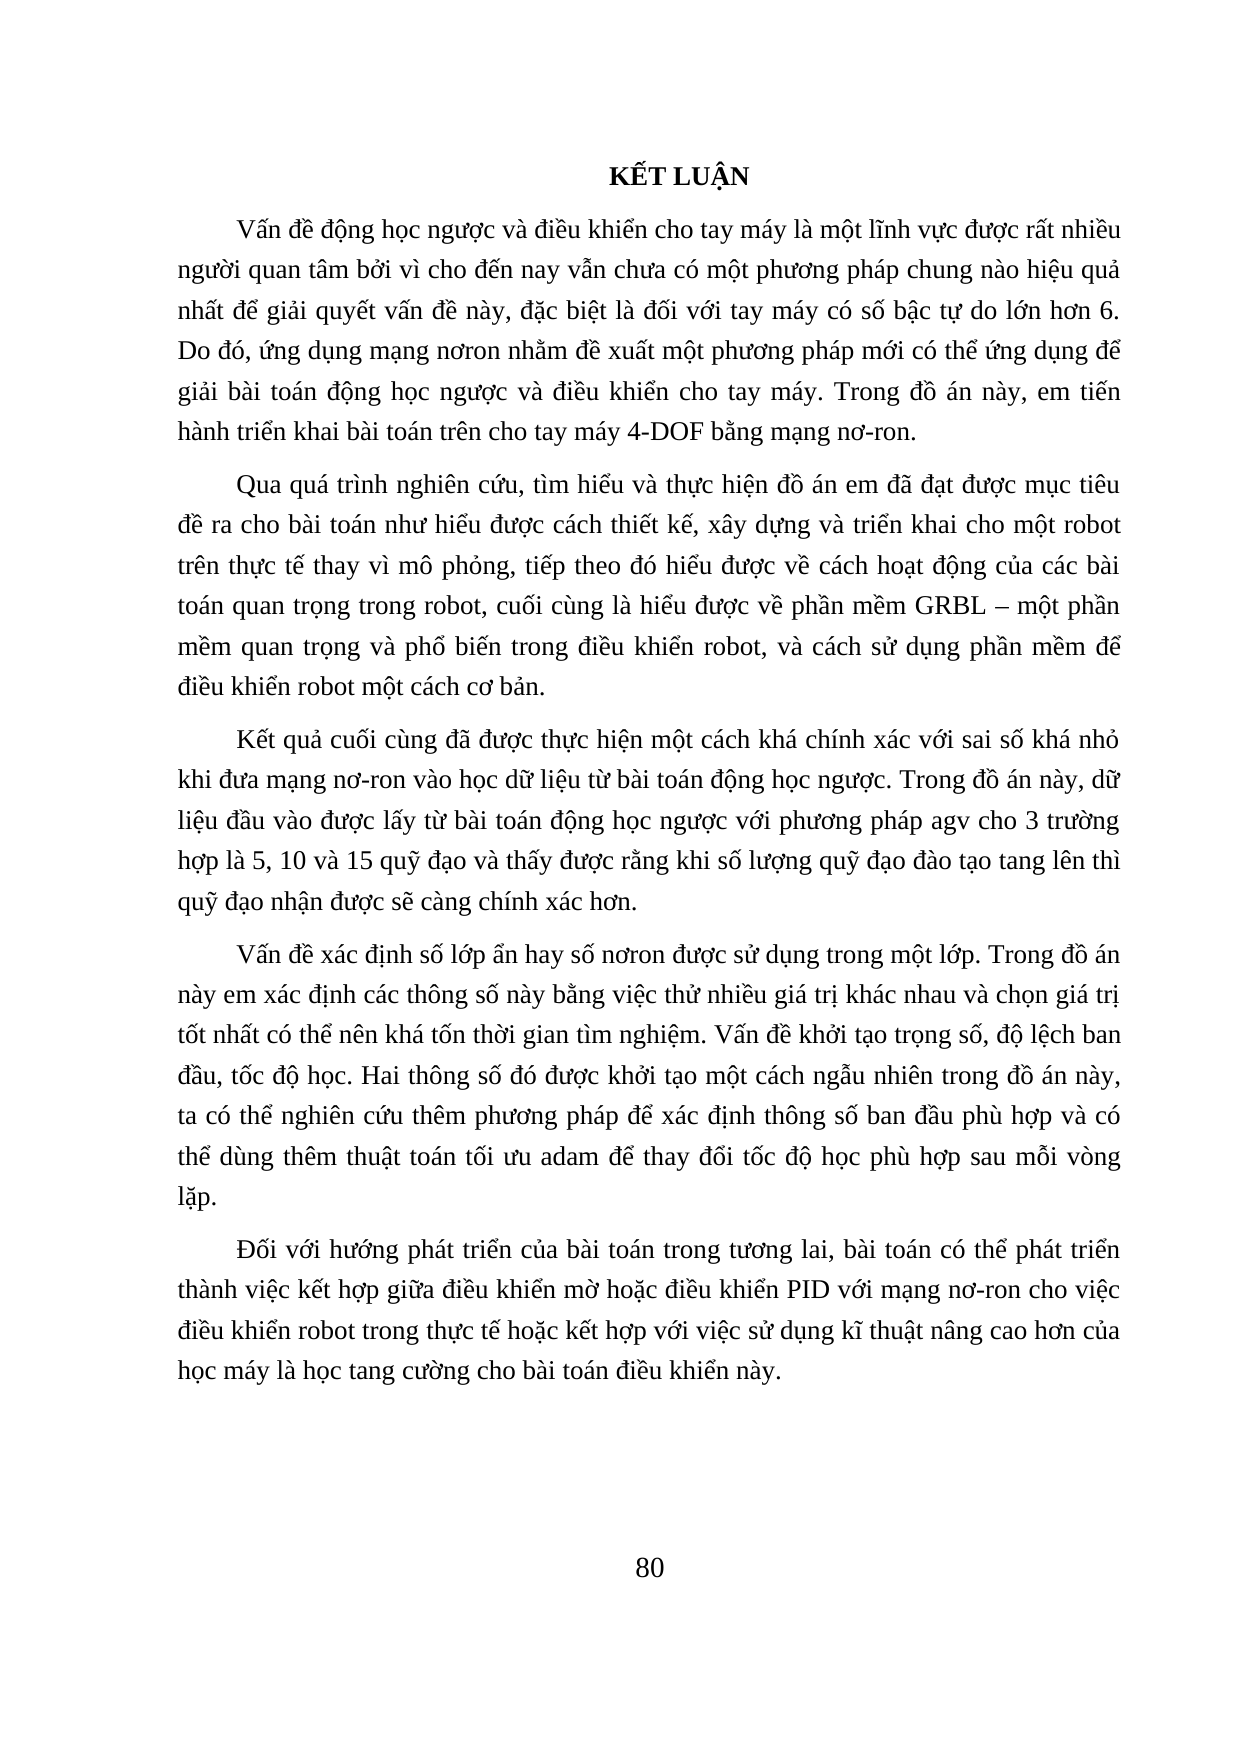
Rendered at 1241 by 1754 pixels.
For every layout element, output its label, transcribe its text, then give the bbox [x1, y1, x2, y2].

text Vấn đề xác định số lớp ẩn hay số nơron được sử dụng trong một lớp. Trong đồ án này em xác định các thông số này bằng việc thử nhiều giá trị khác nhau và chọn giá trị tốt nhất có thể nên khá tốn thời gian tìm nghiệm. Vấn đề khởi tạo trọng số, độ lệch ban đầu, tốc độ học. Hai thông số đó được khởi tạo một cách ngẫu nhiên trong đồ án này, ta có thể nghiên cứu thêm phương pháp để xác định thông số ban đầu phù hợp và có thể dùng thêm thuật toán tối ưu adam để thay đổi tốc độ học phù hợp sau mỗi vòng lặp. [177, 938, 1122, 1211]
subtitle KẾT LUẬN [177, 160, 1122, 191]
text Kết quả cuối cùng đã được thực hiện một cách khá chính xác với sai số khá nhỏ khi đưa mạng nơ-ron vào học dữ liệu từ bài toán động học ngược. Trong đồ án này, dữ liệu đầu vào được lấy từ bài toán động học ngược với phương pháp agv cho 3 trường hợp là 5, 10 và 15 quỹ đạo và thấy được rằng khi số lượng quỹ đạo đào tạo tang lên thì quỹ đạo nhận được sẽ càng chính xác hơn. [177, 723, 1122, 916]
text Đối với hướng phát triển của bài toán trong tương lai, bài toán có thể phát triển thành việc kết hợp giữa điều khiển mờ hoặc điều khiển PID với mạng nơ-ron cho việc điều khiển robot trong thực tế hoặc kết hợp với việc sử dụng kĩ thuật nâng cao hơn của học máy là học tang cường cho bài toán điều khiển này. [177, 1233, 1122, 1386]
text Vấn đề động học ngược và điều khiển cho tay máy là một lĩnh vực được rất nhiều người quan tâm bởi vì cho đến nay vẫn chưa có một phương pháp chung nào hiệu quả nhất để giải quyết vấn đề này, đặc biệt là đối với tay máy có số bậc tự do lớn hơn 6. Do đó, ứng dụng mạng nơron nhằm đề xuất một phương pháp mới có thể ứng dụng để giải bài toán động học ngược và điều khiển cho tay máy. Trong đồ án này, em tiến hành triển khai bài toán trên cho tay máy 4-DOF bằng mạng nơ-ron. [177, 213, 1122, 446]
text Qua quá trình nghiên cứu, tìm hiểu và thực hiện đồ án em đã đạt được mục tiêu đề ra cho bài toán như hiểu được cách thiết kế, xây dựng và triển khai cho một robot trên thực tế thay vì mô phỏng, tiếp theo đó hiểu được về cách hoạt động của các bài toán quan trọng trong robot, cuối cùng là hiểu được về phần mềm GRBL – một phần mềm quan trọng và phổ biến trong điều khiển robot, và cách sử dụng phần mềm để điều khiển robot một cách cơ bản. [177, 468, 1122, 701]
